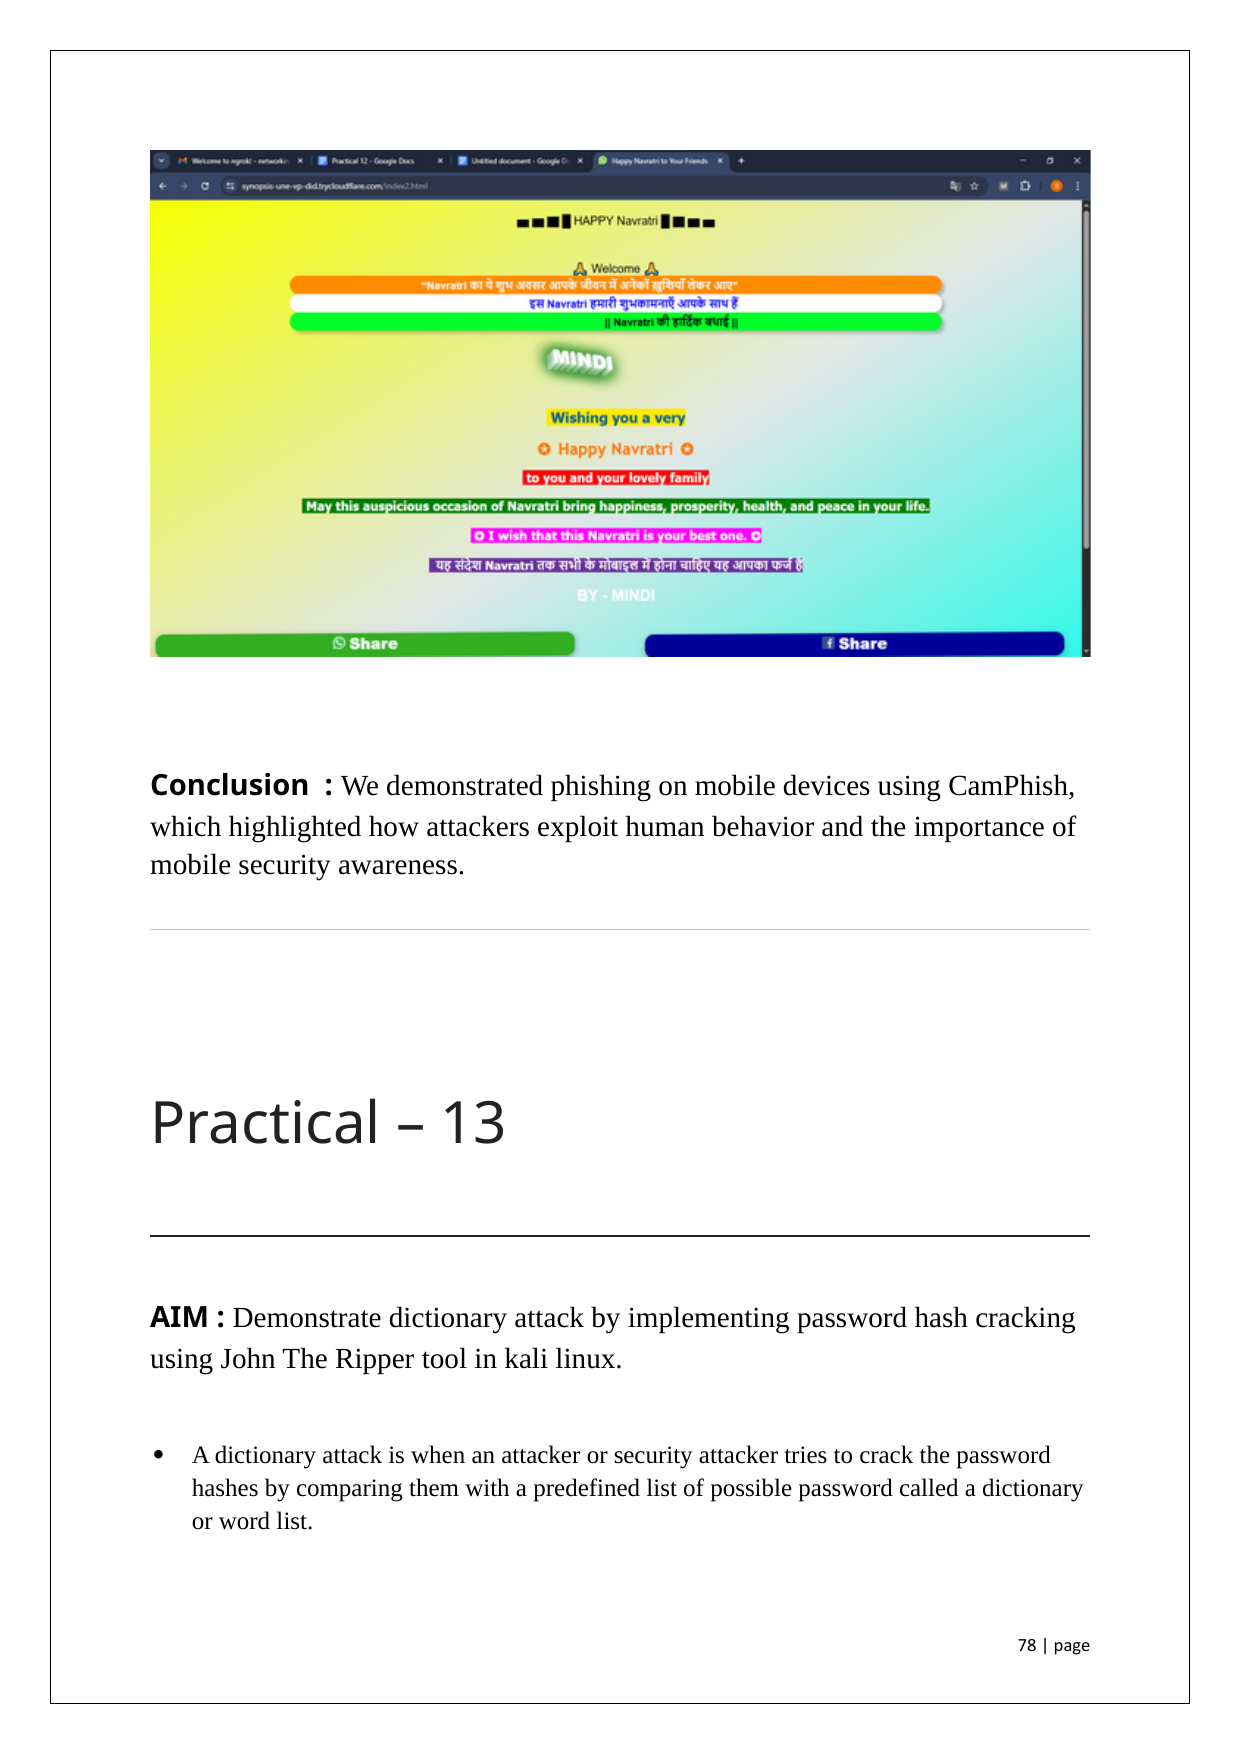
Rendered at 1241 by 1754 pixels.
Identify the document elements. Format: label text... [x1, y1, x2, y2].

picture [150, 150, 1091, 657]
text Practical – 13 [150, 1081, 1090, 1160]
text Conclusion : We demonstrated phishing on mobile devices using CamPhish, which highlighted how attackers exploit human behavior and the importance of mobile security awareness. [150, 764, 1090, 881]
text AIM : Demonstrate dictionary attack by implementing password hash cracking using John The Ripper tool in kali linux. [150, 1297, 1090, 1375]
list A dictionary attack is when an attacker or security attacker tries to crack the password hashes by comparing them with a predefined list of possible password called a dictionary or word list. [154, 1440, 1090, 1535]
